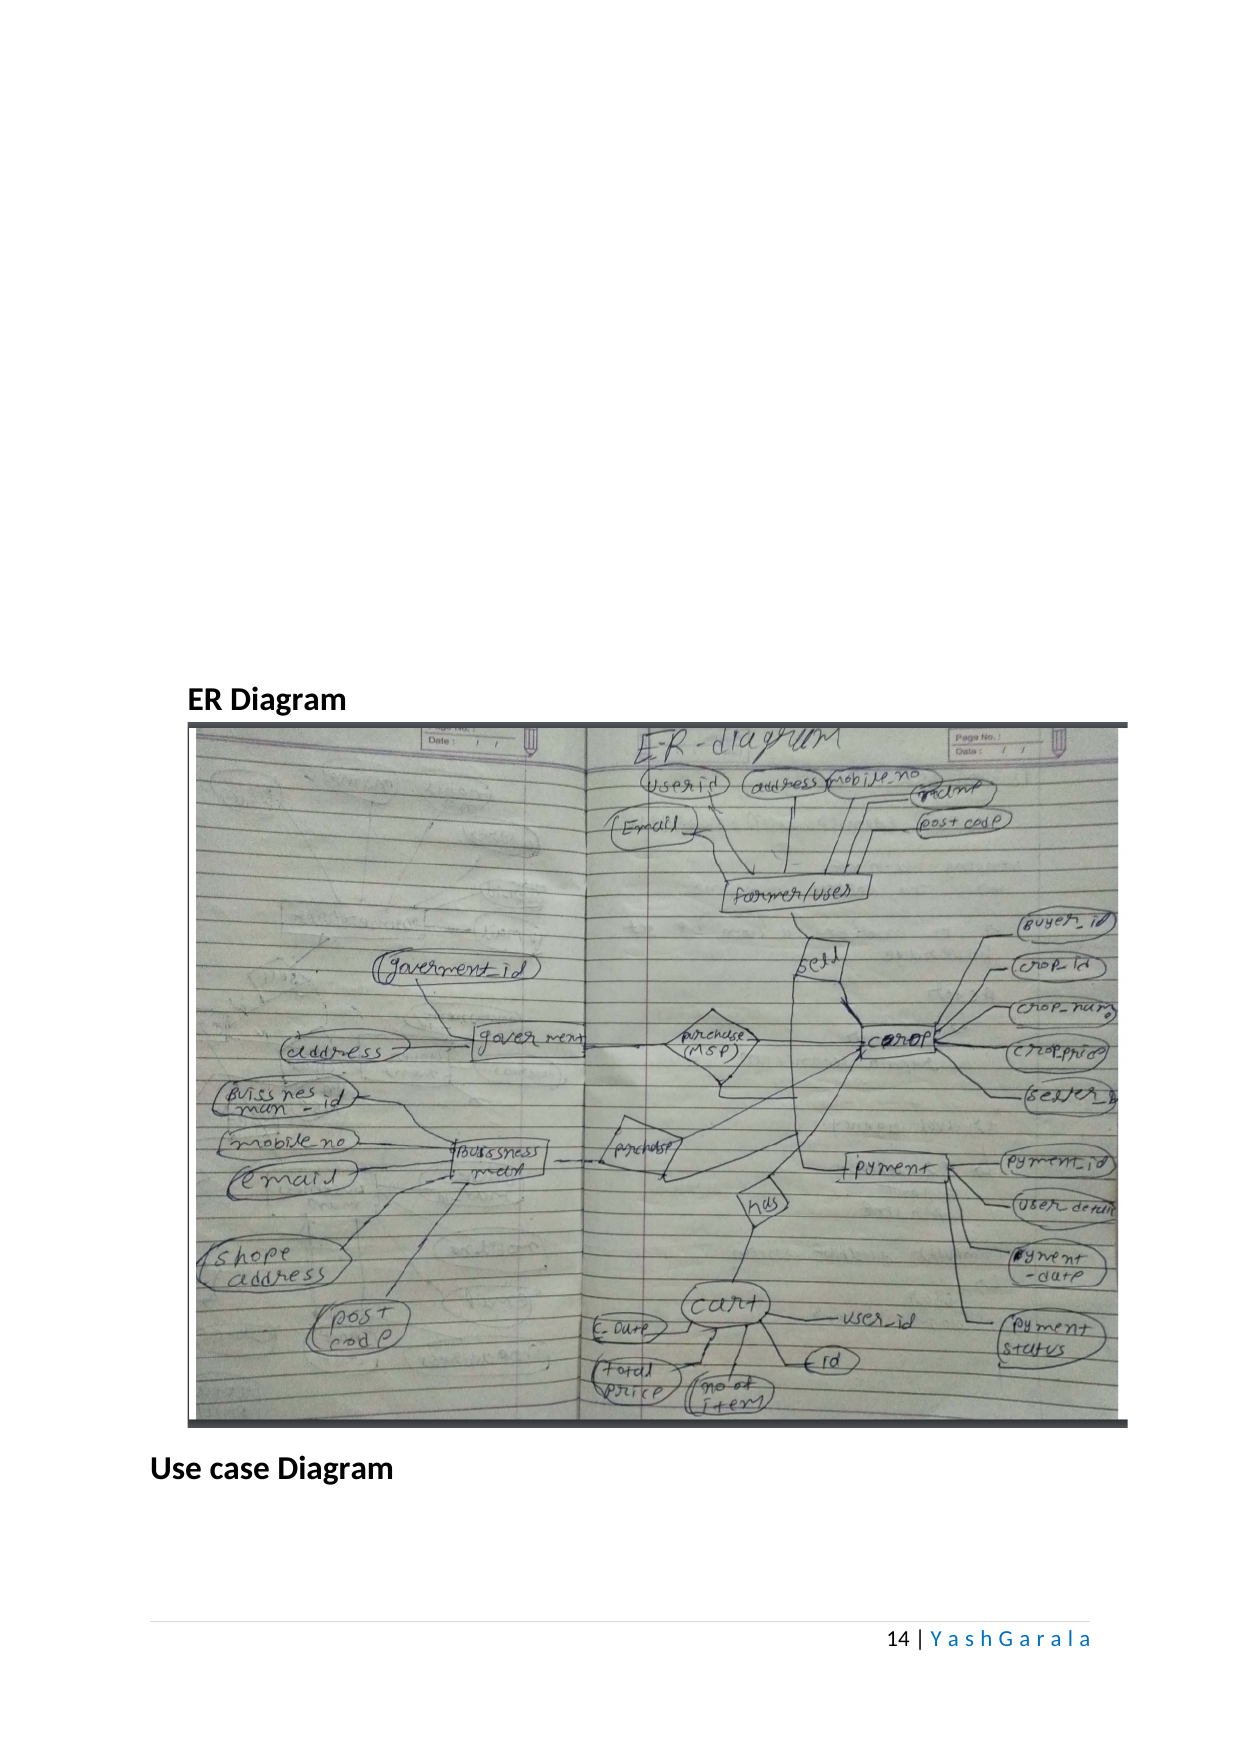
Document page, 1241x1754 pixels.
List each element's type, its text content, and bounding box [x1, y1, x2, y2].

list ER Diagram [187, 678, 1090, 719]
picture [187, 722, 1128, 1428]
text Use case Diagram [150, 1447, 1090, 1487]
